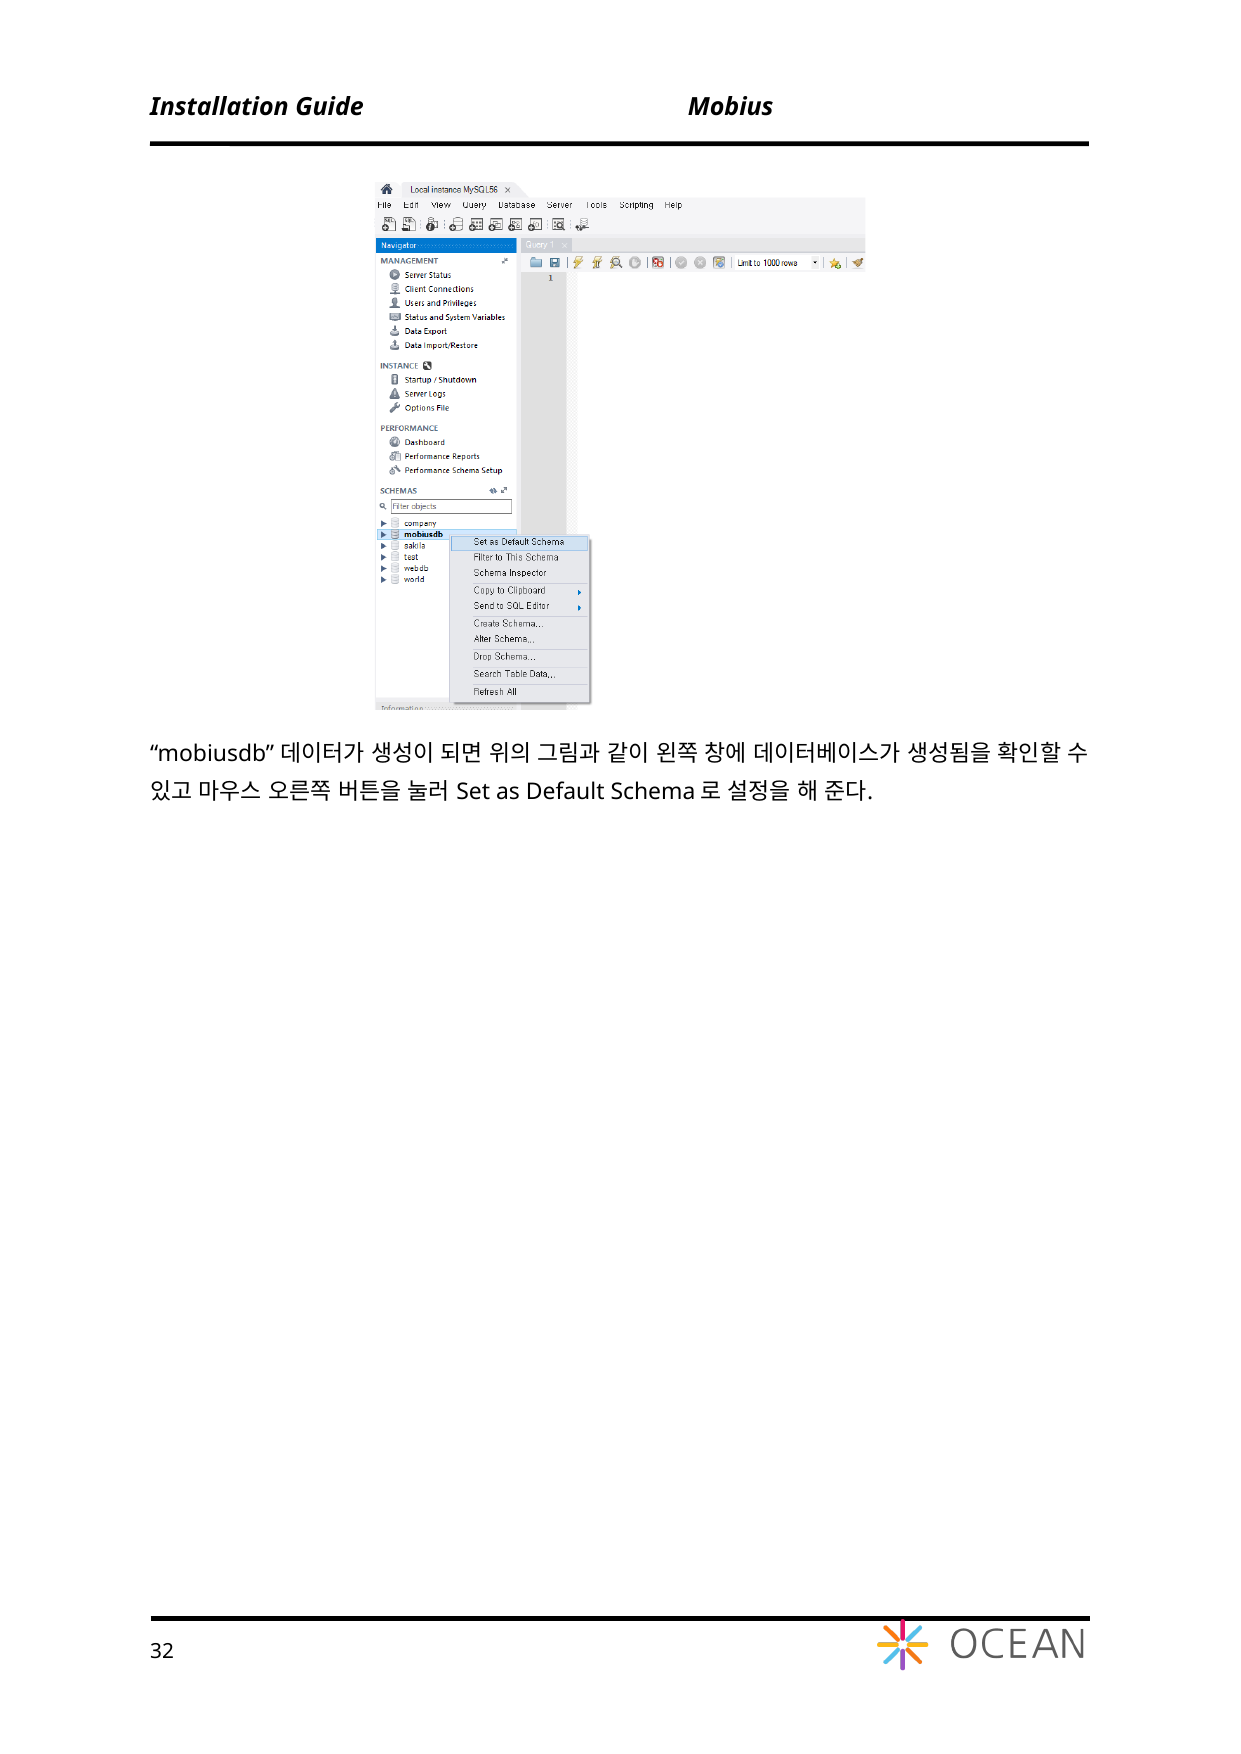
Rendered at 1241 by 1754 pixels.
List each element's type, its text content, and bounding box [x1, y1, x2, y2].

picture [374, 177, 866, 710]
picture [873, 1612, 1092, 1678]
text “mobiusdb” 데이터가 생성이 되면 위의 그림과 같이 왼쪽 창에 데이터베이스가 생성됨을 확인할 수 있고 마우스 오른쪽 버튼을 눌러 Set as Default Schema로 설정을 해 준다. [150, 735, 1090, 806]
